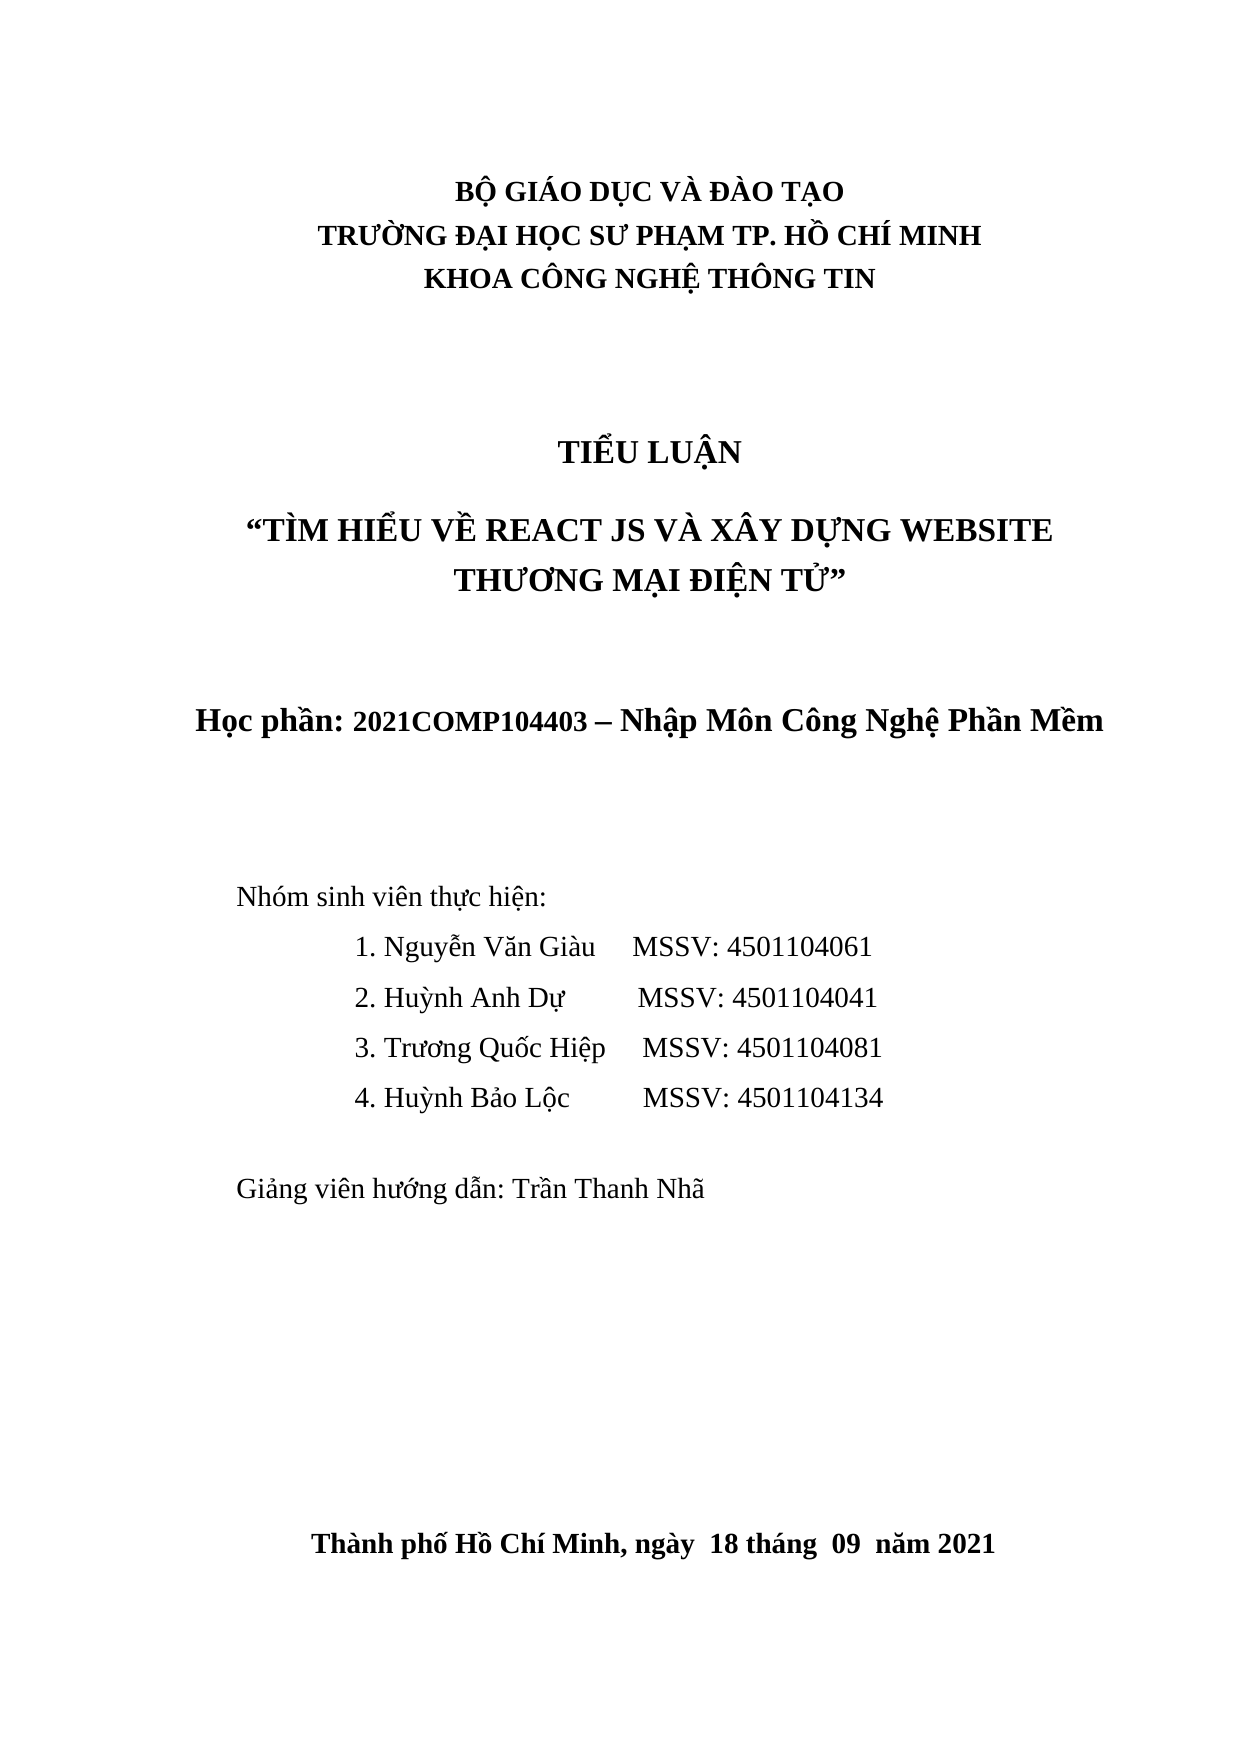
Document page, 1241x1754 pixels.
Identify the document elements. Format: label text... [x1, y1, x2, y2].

text BỘ GIÁO DỤC VÀ ĐÀO TẠO [177, 174, 1122, 208]
text 1. Nguyễn Văn Giàu MSSV: 4501104061 2. Huỳnh Anh Dự MSSV: 4501104041 3. Trương Quốc Hiệp MSSV: 4501104081 4. Huỳnh Bảo Lộc MSSV: 4501104134 [177, 929, 1122, 1114]
text “TÌM HIỂU VỀ REACT JS VÀ XÂY DỰNG WEBSITE THƯƠNG MẠI ĐIỆN TỬ” [177, 510, 1122, 598]
text Học phần: 2021COMP104403 – Nhập Môn Công Nghệ Phần Mềm [177, 701, 1122, 739]
text KHOA CÔNG NGHỆ THÔNG TIN [177, 261, 1122, 295]
text TRƯỜNG ĐẠI HỌC SƯ PHẠM TP. HỒ CHÍ MINH [177, 218, 1122, 251]
text TIỂU LUẬN [177, 432, 1122, 471]
text Giảng viên hướng dẫn: Trần Thanh Nhã [177, 1171, 1122, 1205]
text Nhóm sinh viên thực hiện: [177, 879, 1122, 913]
